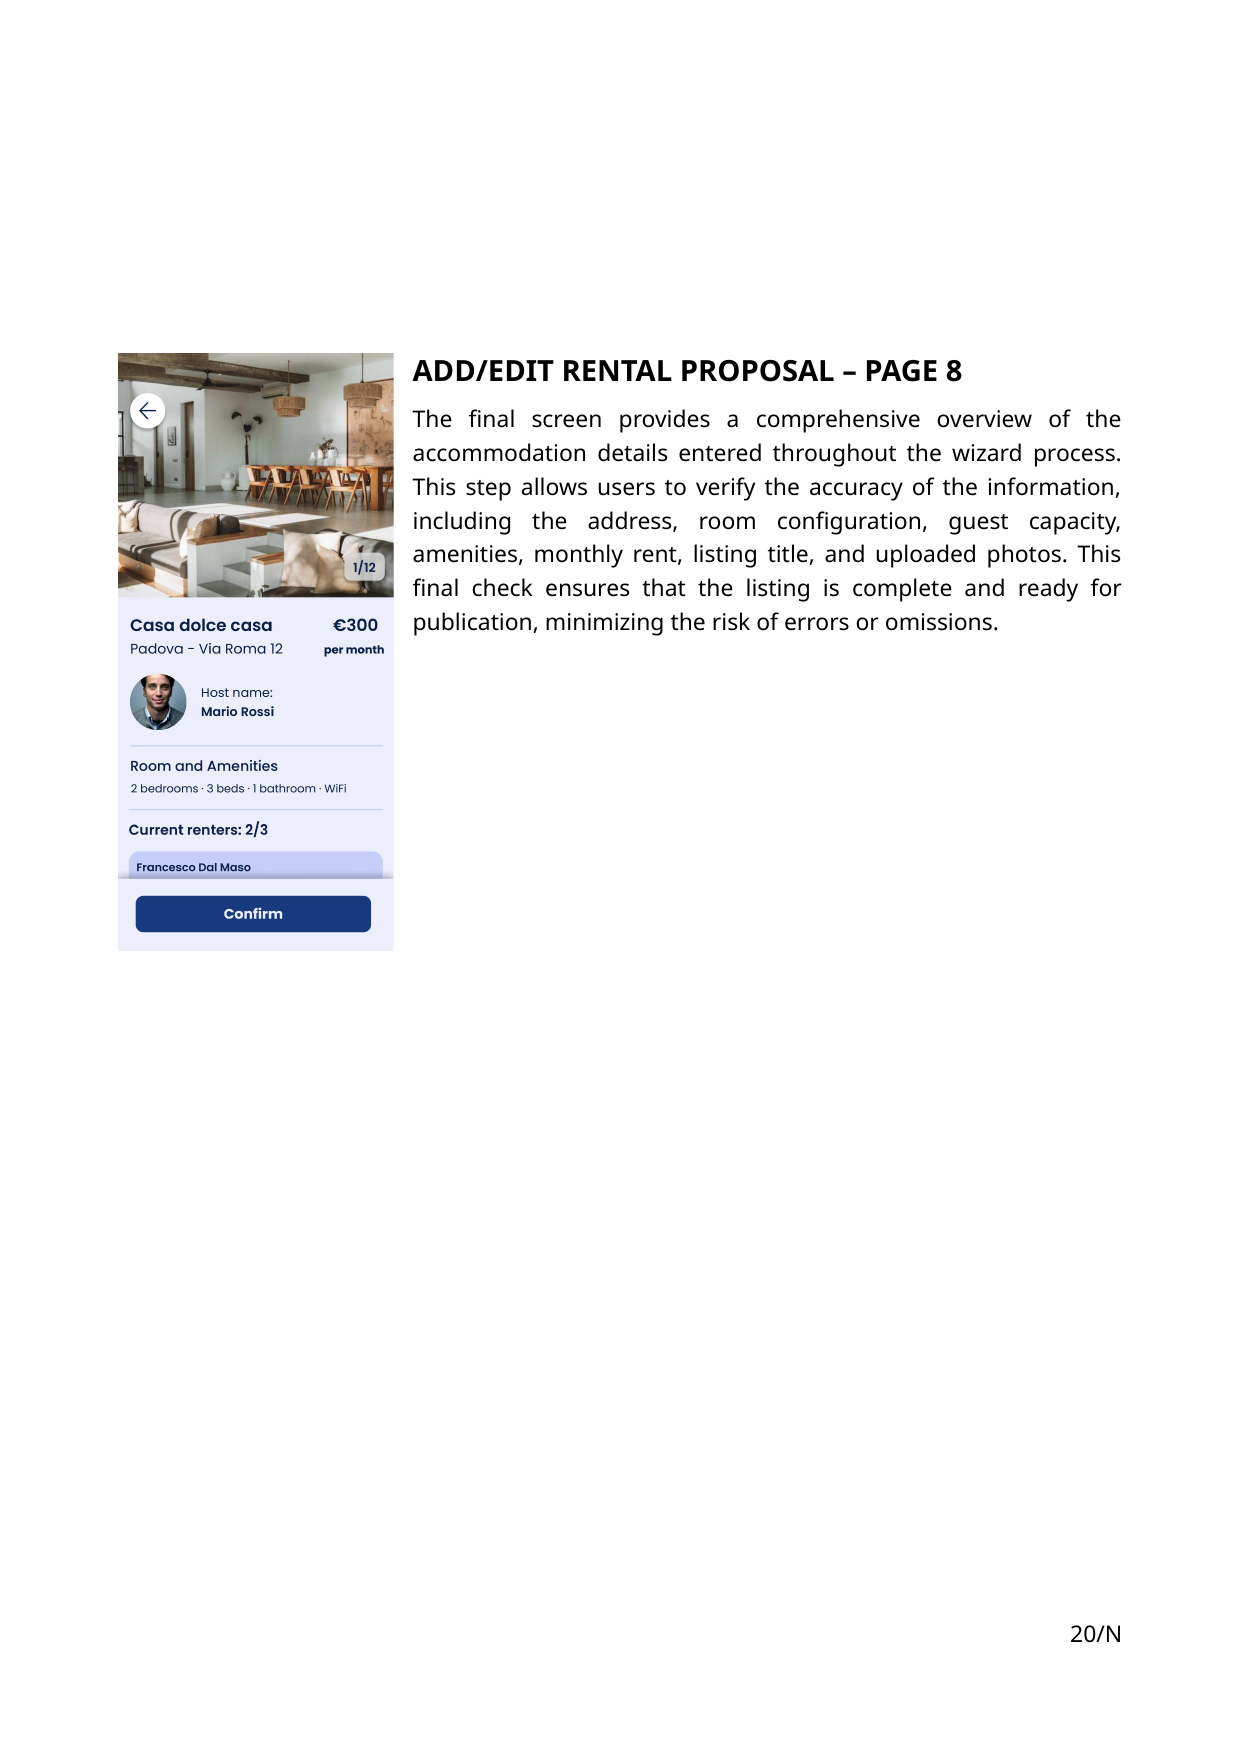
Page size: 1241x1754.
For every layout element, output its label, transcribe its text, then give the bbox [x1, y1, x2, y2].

text ADD/EDIT RENTAL PROPOSAL – PAGE 8 [118, 350, 1122, 390]
picture [118, 353, 394, 951]
text The final screen provides a comprehensive overview of the accommodation details entered throughout the wizard process. This step allows users to verify the accuracy of the information, including the address, room configuration, guest capacity, amenities, monthly rent, listing title, and uploaded photos. This final check ensures that the listing is complete and ready for publication, minimizing the risk of errors or omissions. [394, 403, 1122, 637]
